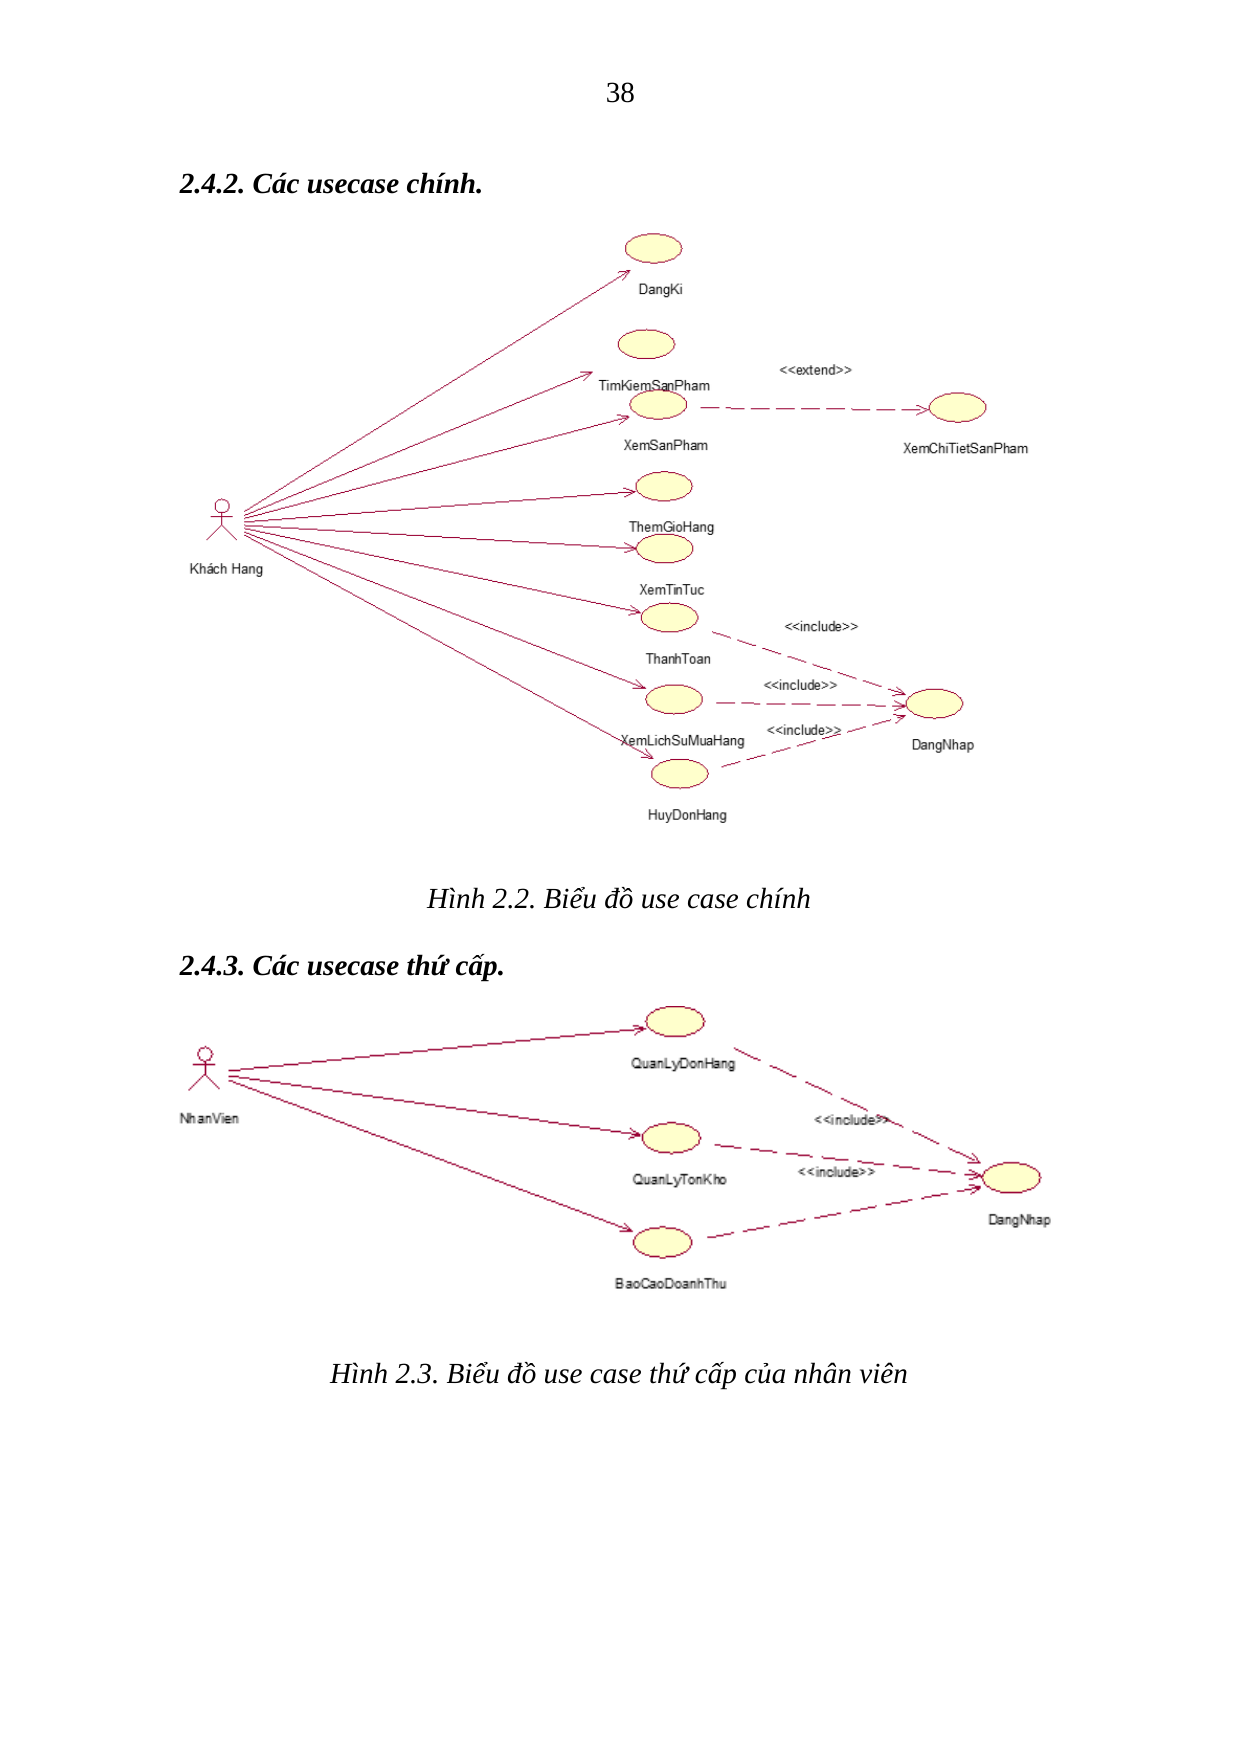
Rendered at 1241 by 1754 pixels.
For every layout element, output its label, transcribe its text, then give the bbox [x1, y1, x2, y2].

subtitle 2.4.2. Các usecase chính. [179, 167, 1090, 200]
picture [150, 225, 1091, 848]
picture [150, 1006, 1091, 1323]
text Hình 2.3. Biểu đồ use case thứ cấp của nhân viên [150, 1356, 1090, 1390]
subtitle 2.4.3. Các usecase thứ cấp. [179, 948, 1090, 982]
text Hình 2.2. Biểu đồ use case chính [150, 881, 1090, 914]
